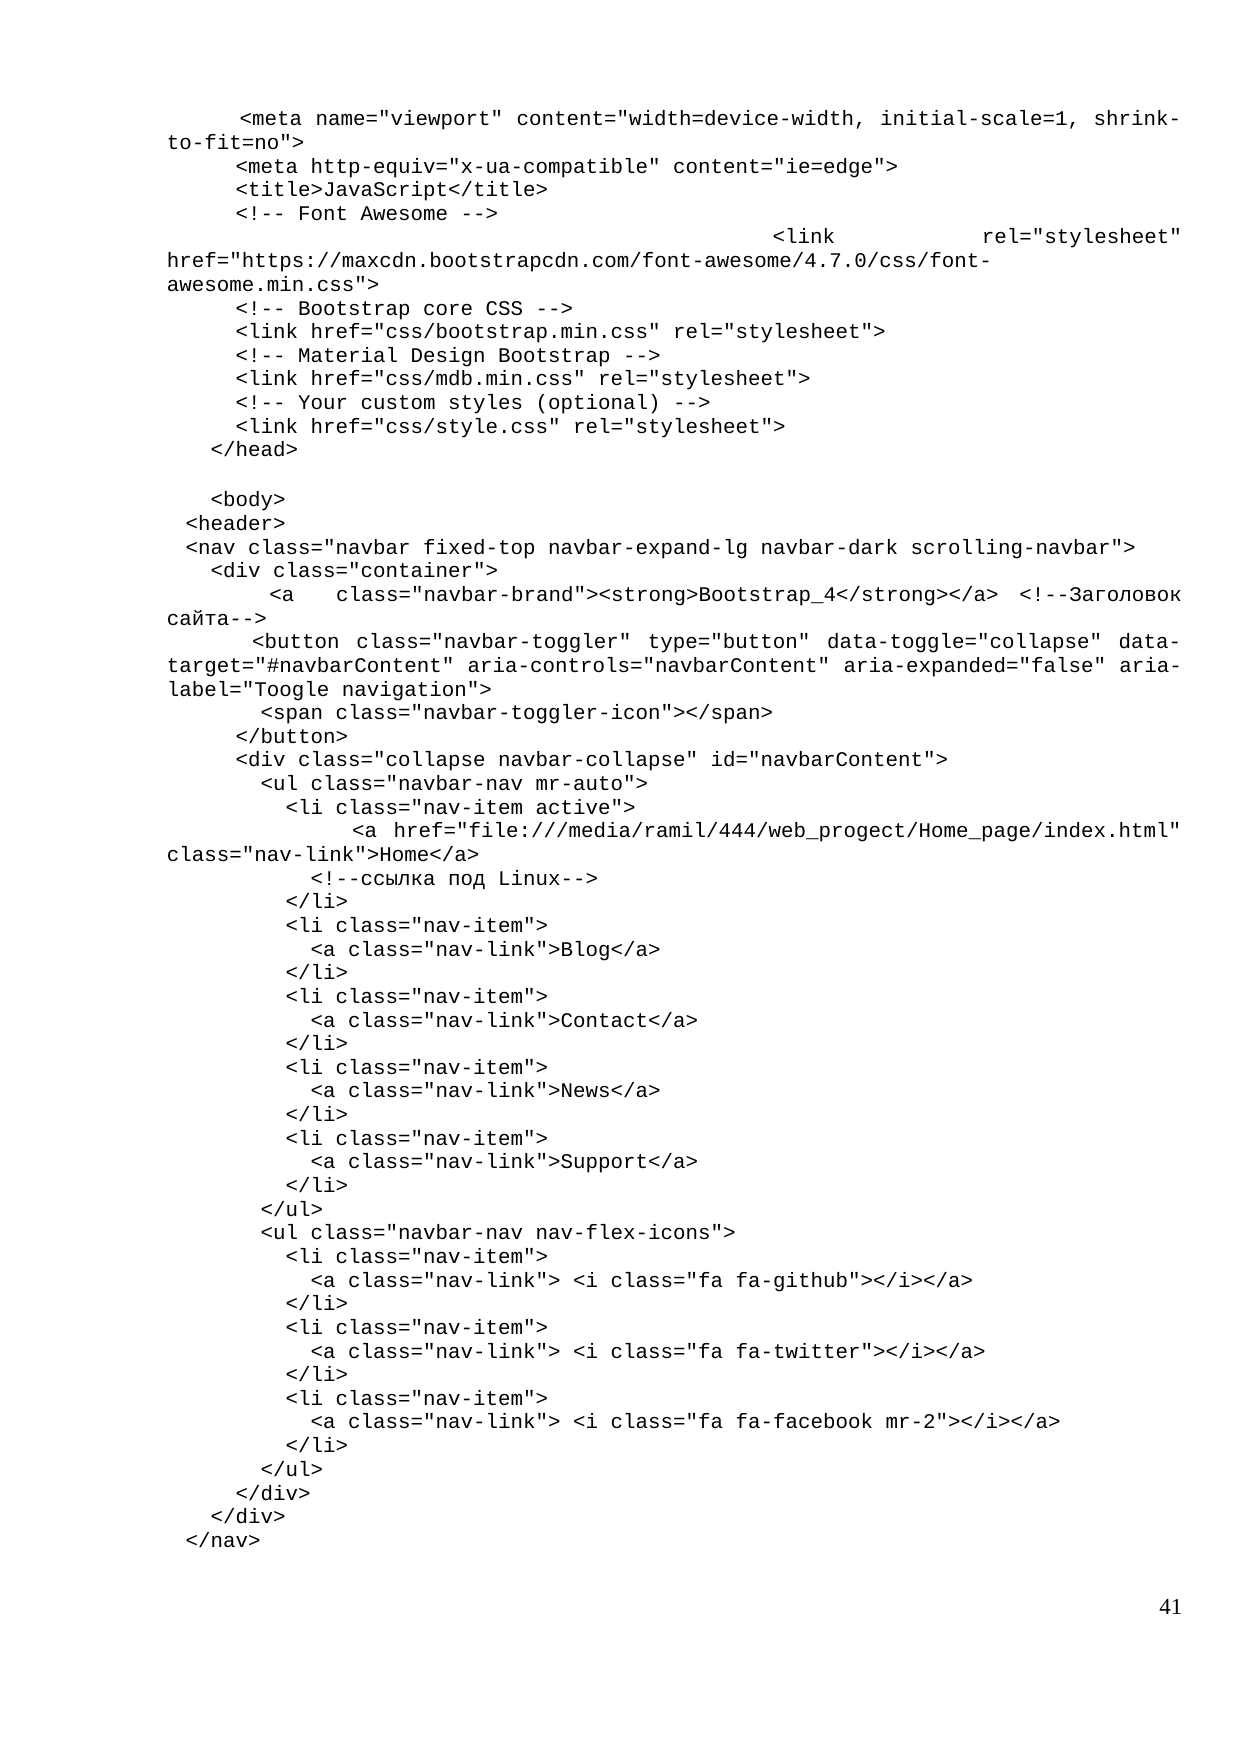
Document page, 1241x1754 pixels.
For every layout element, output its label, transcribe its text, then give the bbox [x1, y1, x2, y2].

text <li class="nav-item"> [167, 1317, 1182, 1341]
text </li> [167, 1364, 1182, 1388]
text <button class="navbar-toggler" type="button" data-toggle="collapse" data-target="#navbarContent" aria-controls="navbarContent" aria-expanded="false" aria-label="Toogle navigation"> [167, 631, 1182, 702]
text </li> [167, 962, 1182, 986]
text <link rel="stylesheet" href="https://maxcdn.bootstrapcdn.com/font-awesome/4.7.0/css/font-awesome.min.css"> [167, 227, 1182, 297]
text <!-- Your custom styles (optional) --> [167, 392, 1182, 416]
text <link href="css/mdb.min.css" rel="stylesheet"> [167, 368, 1182, 392]
text <div class="collapse navbar-collapse" id="navbarContent"> [167, 749, 1182, 773]
text <link href="css/style.css" rel="stylesheet"> [167, 416, 1182, 439]
text </li> [167, 1033, 1182, 1057]
text <link href="css/bootstrap.min.css" rel="stylesheet"> [167, 321, 1182, 345]
text </button> [167, 726, 1182, 749]
text <a class="navbar-brand"><strong>Bootstrap_4</strong></a> <!--Заголовок сайта--> [167, 584, 1182, 631]
text <title>JavaScript</title> [167, 179, 1182, 203]
text <span class="navbar-toggler-icon"></span> [167, 702, 1182, 726]
text <a href="file:///media/ramil/444/web_progect/Home_page/index.html" class="nav-link">Home</a> [167, 820, 1182, 868]
text <li class="nav-item"> [167, 986, 1182, 1009]
text </nav> [167, 1530, 1182, 1553]
text <li class="nav-item active"> [167, 797, 1182, 820]
text </head> [167, 439, 1182, 463]
text <li class="nav-item"> [167, 1128, 1182, 1151]
text <a class="nav-link">Contact</a> [167, 1009, 1182, 1033]
text </div> [167, 1482, 1182, 1506]
text <ul class="navbar-nav mr-auto"> [167, 773, 1182, 797]
text <a class="nav-link"> <i class="fa fa-twitter"></i></a> [167, 1341, 1182, 1364]
text <!-- Bootstrap core CSS --> [167, 297, 1182, 321]
text <a class="nav-link"> <i class="fa fa-github"></i></a> [167, 1270, 1182, 1293]
text </li> [167, 1175, 1182, 1199]
text <li class="nav-item"> [167, 1246, 1182, 1270]
text <ul class="navbar-nav nav-flex-icons"> [167, 1222, 1182, 1246]
text </ul> [167, 1199, 1182, 1222]
text </li> [167, 891, 1182, 915]
text <li class="nav-item"> [167, 915, 1182, 939]
text <!-- Material Design Bootstrap --> [167, 345, 1182, 368]
text <!-- Font Awesome --> [167, 203, 1182, 227]
text <meta name="viewport" content="width=device-width, initial-scale=1, shrink-to-fit=no"> [167, 108, 1182, 156]
text <a class="nav-link"> <i class="fa fa-facebook mr-2"></i></a> [167, 1412, 1182, 1435]
text <a class="nav-link">Support</a> [167, 1151, 1182, 1175]
text <body> [167, 489, 1182, 513]
text </ul> [167, 1459, 1182, 1482]
text <li class="nav-item"> [167, 1057, 1182, 1081]
text </li> [167, 1293, 1182, 1317]
text </li> [167, 1104, 1182, 1128]
text <div class="container"> [167, 560, 1182, 584]
text <!--ссылка под Linux--> [167, 868, 1182, 891]
text <li class="nav-item"> [167, 1388, 1182, 1412]
text <a class="nav-link">News</a> [167, 1081, 1182, 1104]
text </li> [167, 1435, 1182, 1459]
text <meta http-equiv="x-ua-compatible" content="ie=edge"> [167, 156, 1182, 179]
text <nav class="navbar fixed-top navbar-expand-lg navbar-dark scrolling-navbar"> [167, 537, 1182, 560]
text </div> [167, 1506, 1182, 1530]
text <a class="nav-link">Blog</a> [167, 939, 1182, 962]
text <header> [167, 513, 1182, 537]
